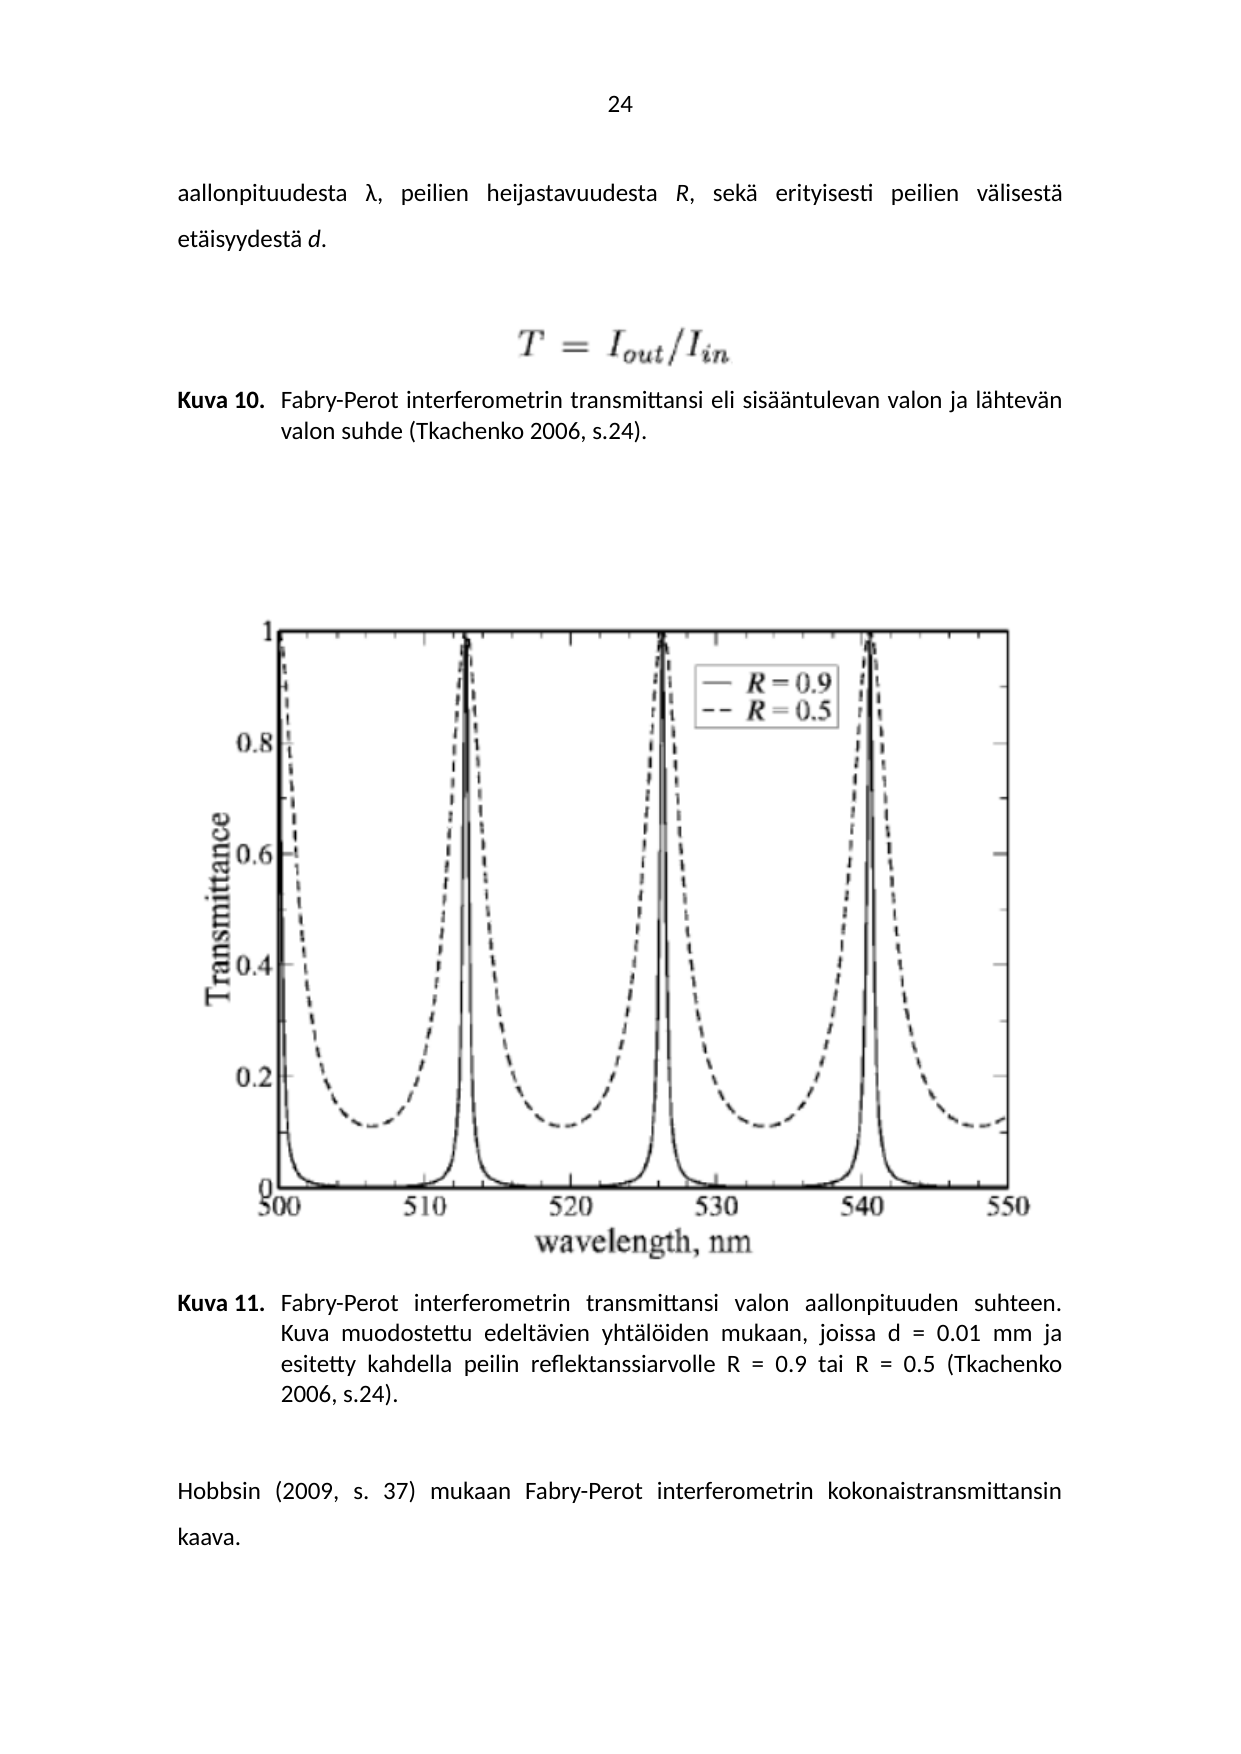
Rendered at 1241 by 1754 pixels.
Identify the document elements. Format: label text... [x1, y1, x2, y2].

picture [187, 603, 1053, 1275]
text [177, 177, 1063, 253]
text Kuva 11. Fabry-Perot interferometrin transmittansi valon aallonpituuden suhteen. Kuva muodostettu edeltävien yhtälöiden mukaan, joissa d = 0.01 mm ja esitetty kahdella peilin reflektanssiarvolle R = 0.9 tai R = 0.5 (Tkachenko 2006, s.24). [177, 1287, 1063, 1409]
text Hobbsin (2009, s. 37) mukaan Fabry-Perot interferometrin kokonaistransmittansin kaava. [177, 1475, 1063, 1552]
text Kuva 10. Fabry-Perot interferometrin transmittansi eli sisääntulevan valon ja lähtevän valon suhde (Tkachenko 2006, s.24). [177, 385, 1063, 446]
picture [507, 314, 733, 373]
